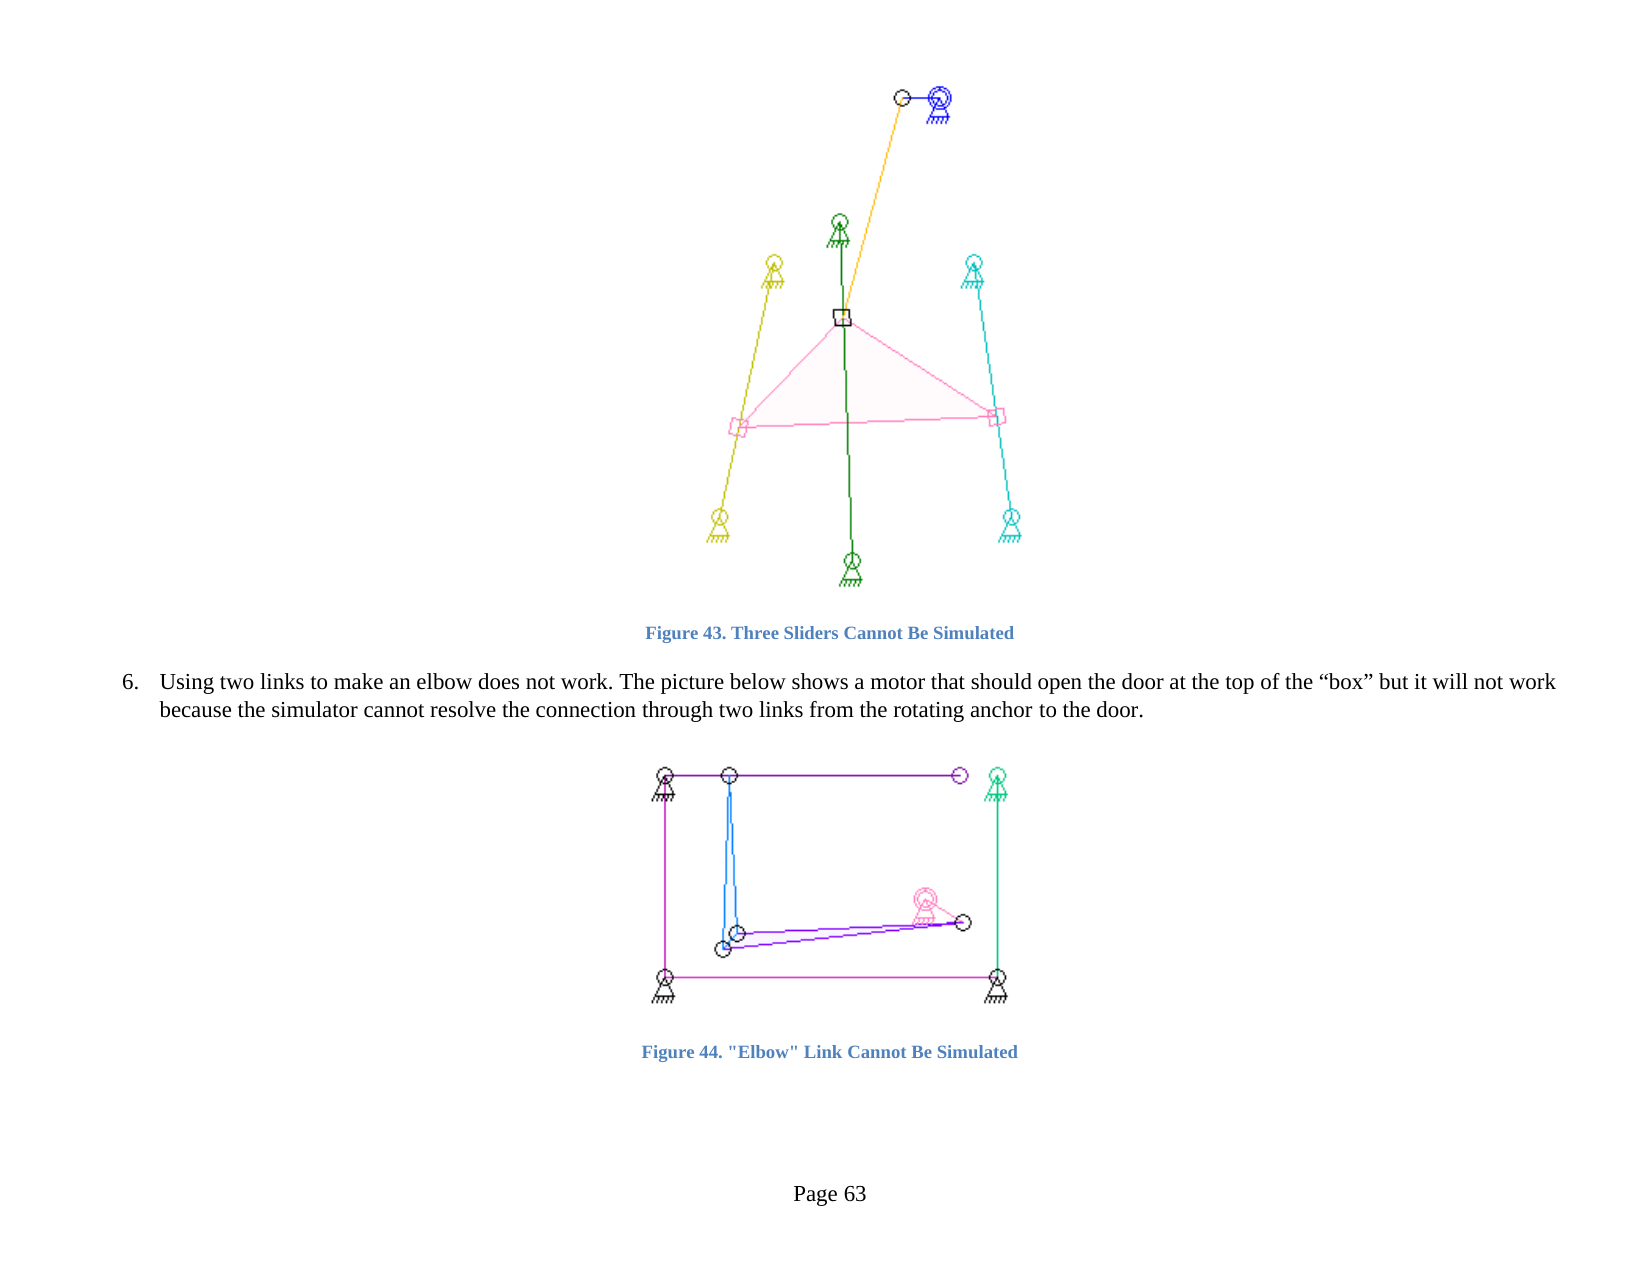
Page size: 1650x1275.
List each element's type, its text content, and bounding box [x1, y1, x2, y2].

list Using two links to make an elbow does not work. The picture below shows a motor that should open the door at the top of the “box” but it will not work because the simulator cannot resolve the connection through two links from the rotating anchor to the door. [122, 668, 1575, 722]
picture [619, 736, 1040, 1027]
text Figure . Three Sliders Cannot Be Simulated [84, 622, 1575, 643]
text Figure . "Elbow" Link Cannot Be Simulated [84, 1041, 1575, 1062]
picture [674, 75, 1061, 609]
